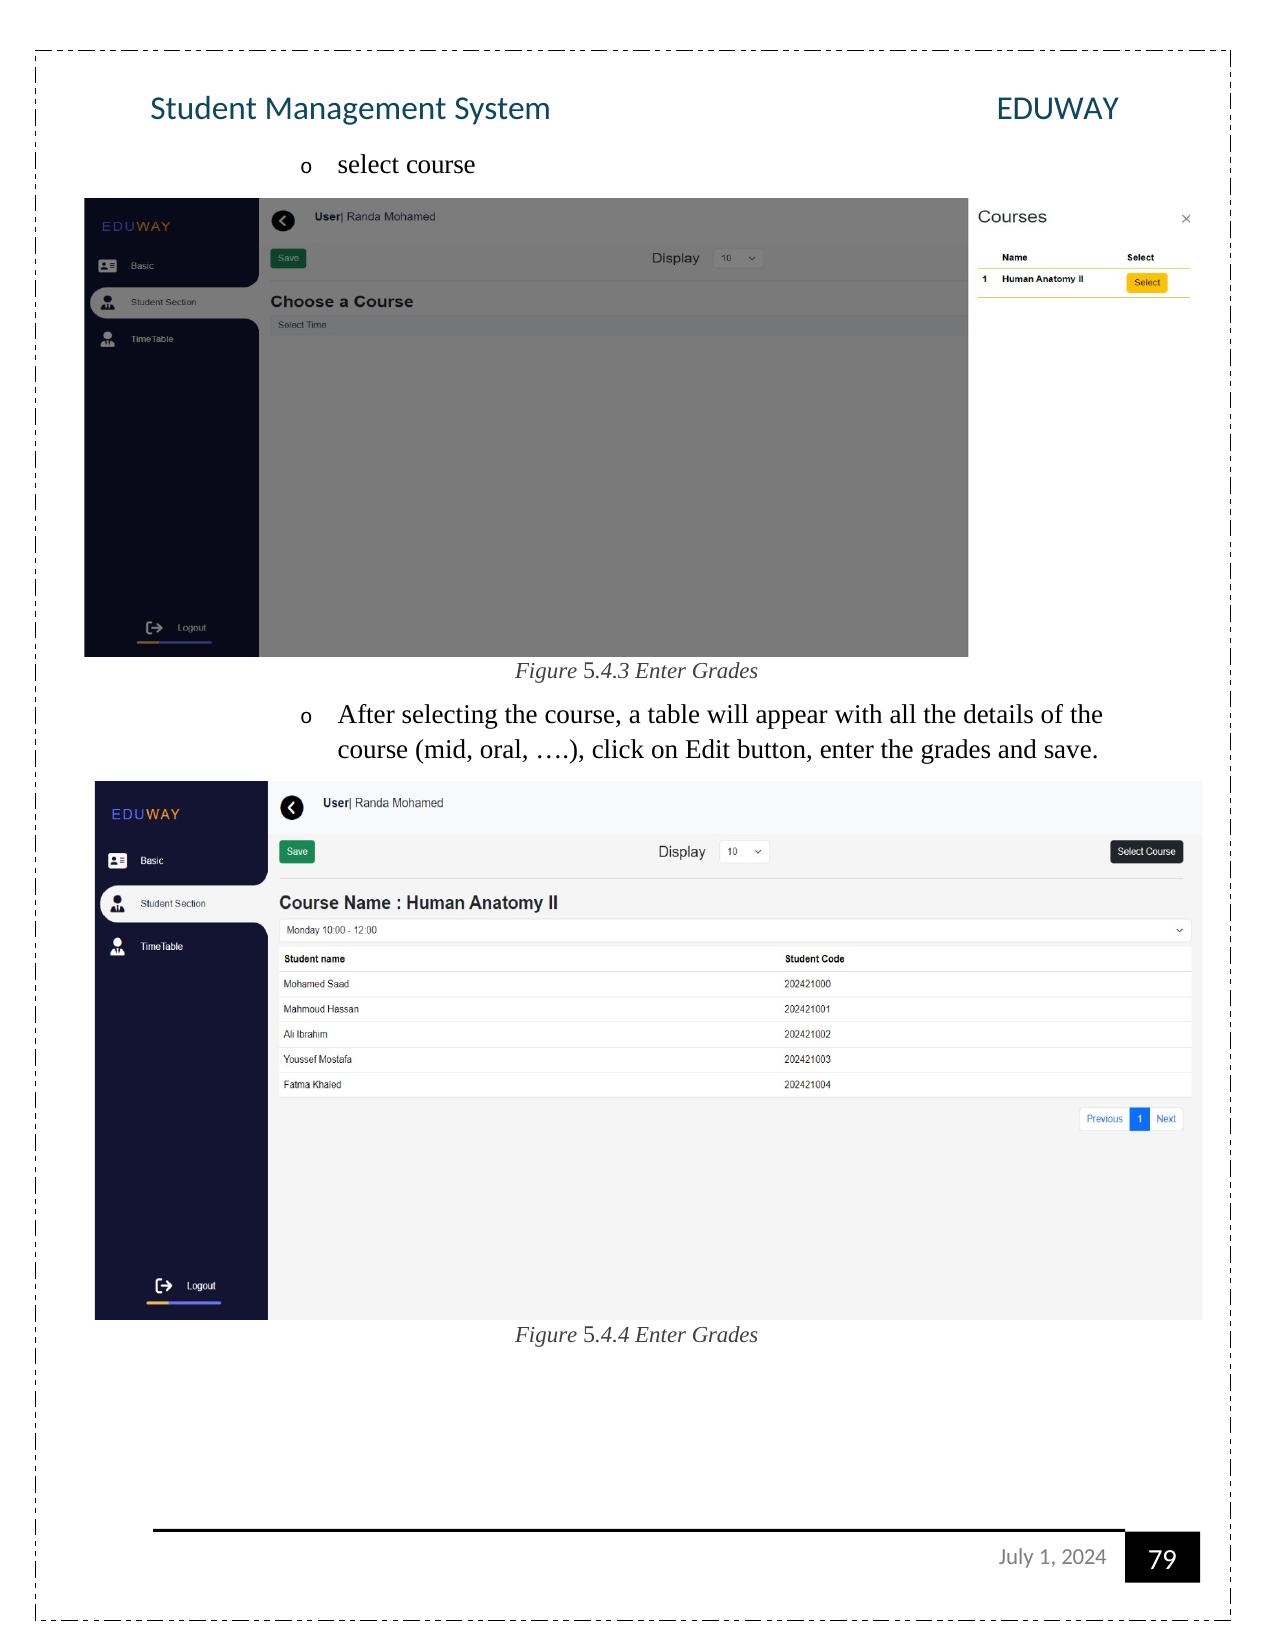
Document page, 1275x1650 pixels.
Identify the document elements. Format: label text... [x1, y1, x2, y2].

list After selecting the course, a table will appear with all the details of the course (mid, oral, ….), click on Edit button, enter the grades and save. [300, 698, 1103, 764]
picture [84, 198, 1191, 657]
text July 1, 2024 [35, 1542, 1107, 1570]
picture [94, 781, 1203, 1320]
list select course [300, 149, 1231, 180]
